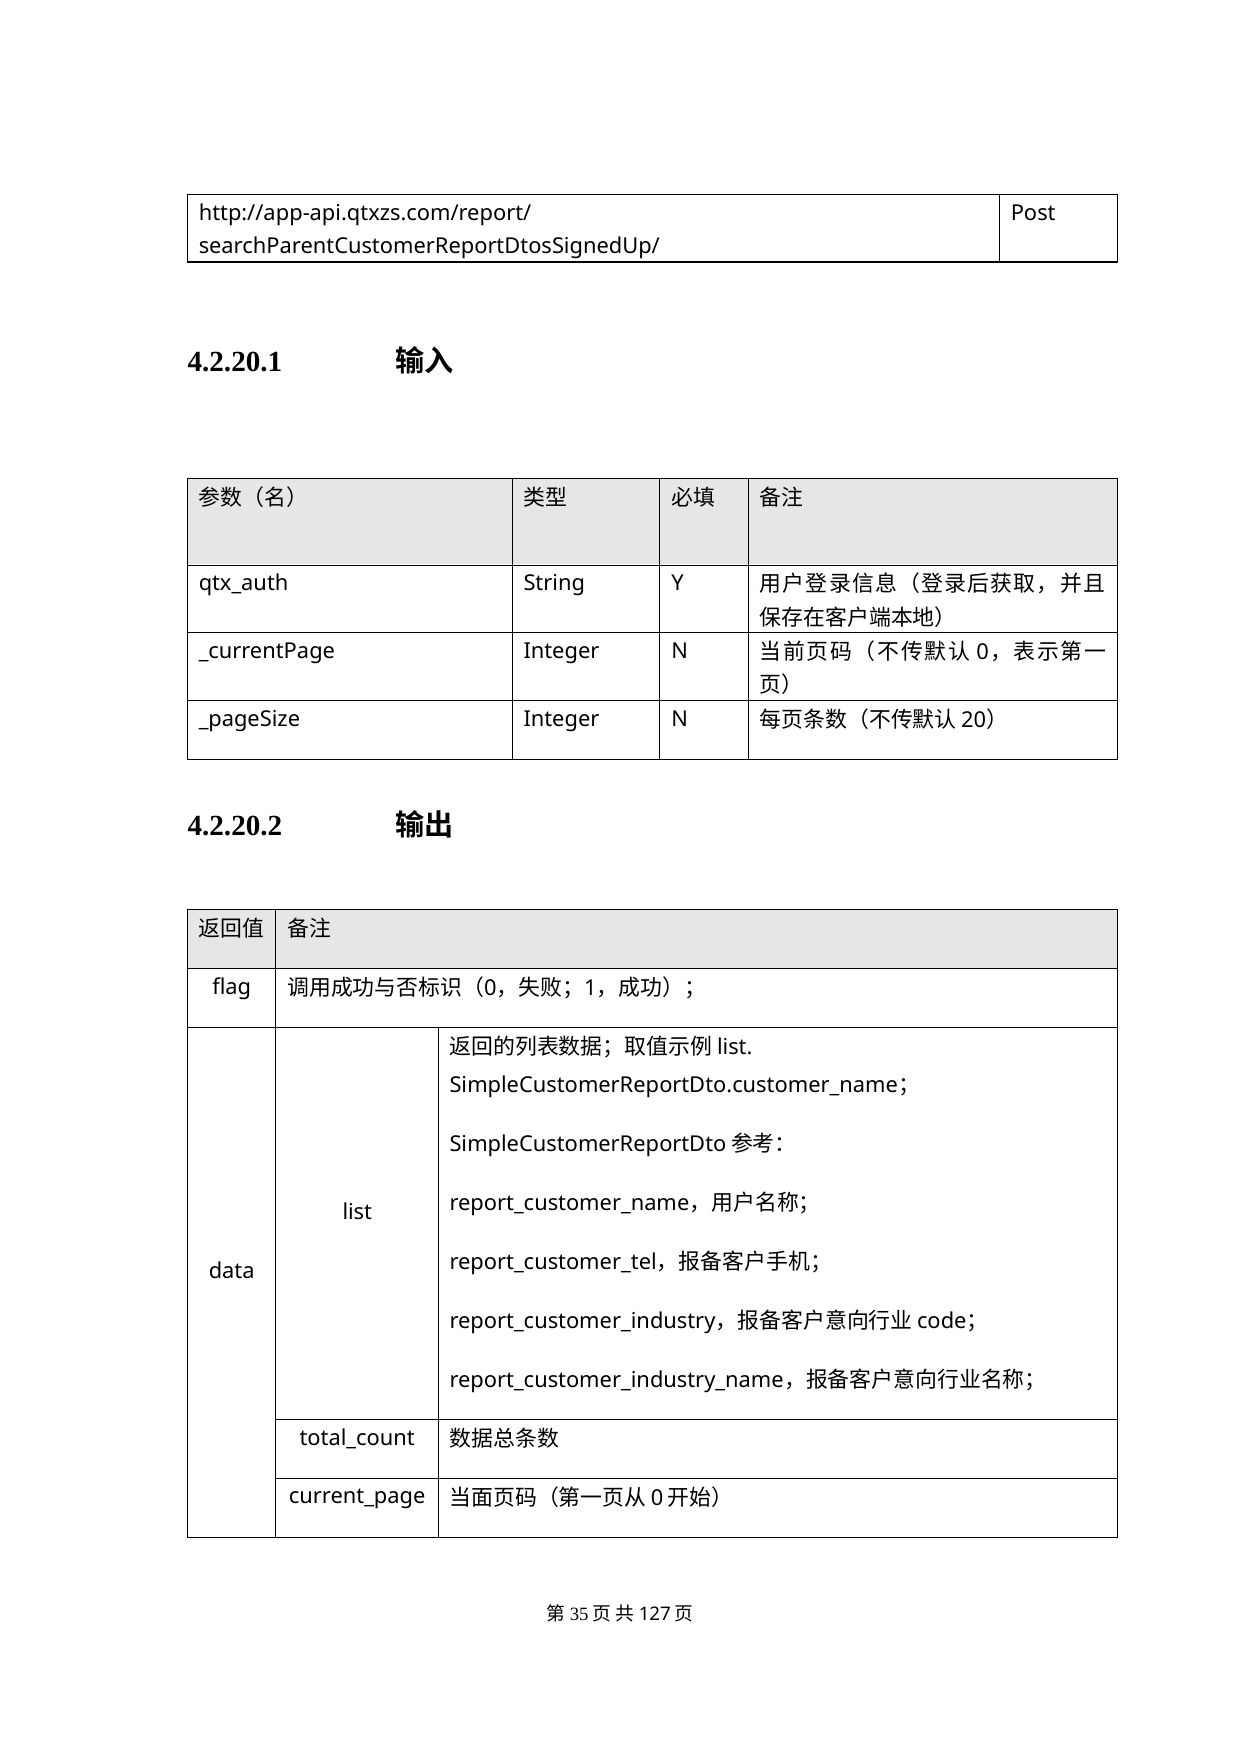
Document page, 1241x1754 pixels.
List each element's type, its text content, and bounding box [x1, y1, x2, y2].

subtitle 输入 [187, 325, 1053, 392]
table_cell flag [188, 969, 275, 1027]
table_cell current_page [276, 1479, 438, 1537]
table_header 类型 [513, 479, 659, 564]
table_cell Y [660, 566, 748, 632]
table_cell 用户登录信息（登录后获取，并且保存在客户端本地） [749, 566, 1117, 632]
table_cell list [276, 1028, 438, 1419]
table_header 参数（名） [188, 479, 512, 564]
table_header 返回值 [188, 910, 275, 968]
table_cell String [513, 566, 659, 632]
table_header 必填 [660, 479, 748, 564]
table_cell Post [1000, 195, 1117, 261]
subtitle 输出 [187, 789, 1053, 856]
table_cell http://app-api.qtxzs.com/report/searchParentCustomerReportDtosSignedUp/ [188, 195, 999, 261]
table_cell 数据总条数 [439, 1420, 1117, 1478]
table_cell total_count [276, 1420, 438, 1478]
table_header 备注 [276, 910, 1117, 968]
table_cell qtx_auth [188, 566, 512, 632]
table_cell N [660, 633, 748, 700]
table_cell Integer [513, 701, 659, 759]
table_cell _currentPage [188, 633, 512, 700]
table_cell Integer [513, 633, 659, 700]
table_cell 当面页码（第一页从0开始） [439, 1479, 1117, 1537]
table_header 备注 [749, 479, 1117, 564]
table_cell 调用成功与否标识（0，失败；1，成功）； [276, 969, 1117, 1027]
table_cell N [660, 701, 748, 759]
table_cell data [188, 1028, 275, 1537]
table_cell 每页条数（不传默认20） [749, 701, 1117, 759]
table_cell 返回的列表数据；取值示例 list. SimpleCustomerReportDto.customer_name； SimpleCustomerReportDto参考： report_customer_name，用户名称； report_customer_tel，报备客户手机； report_customer_industry，报备客户意向行业code； report_customer_industry_name，报备客户意向行业名称； [439, 1028, 1117, 1419]
table_cell _pageSize [188, 701, 512, 759]
table_cell 当前页码（不传默认0，表示第一页） [749, 633, 1117, 700]
